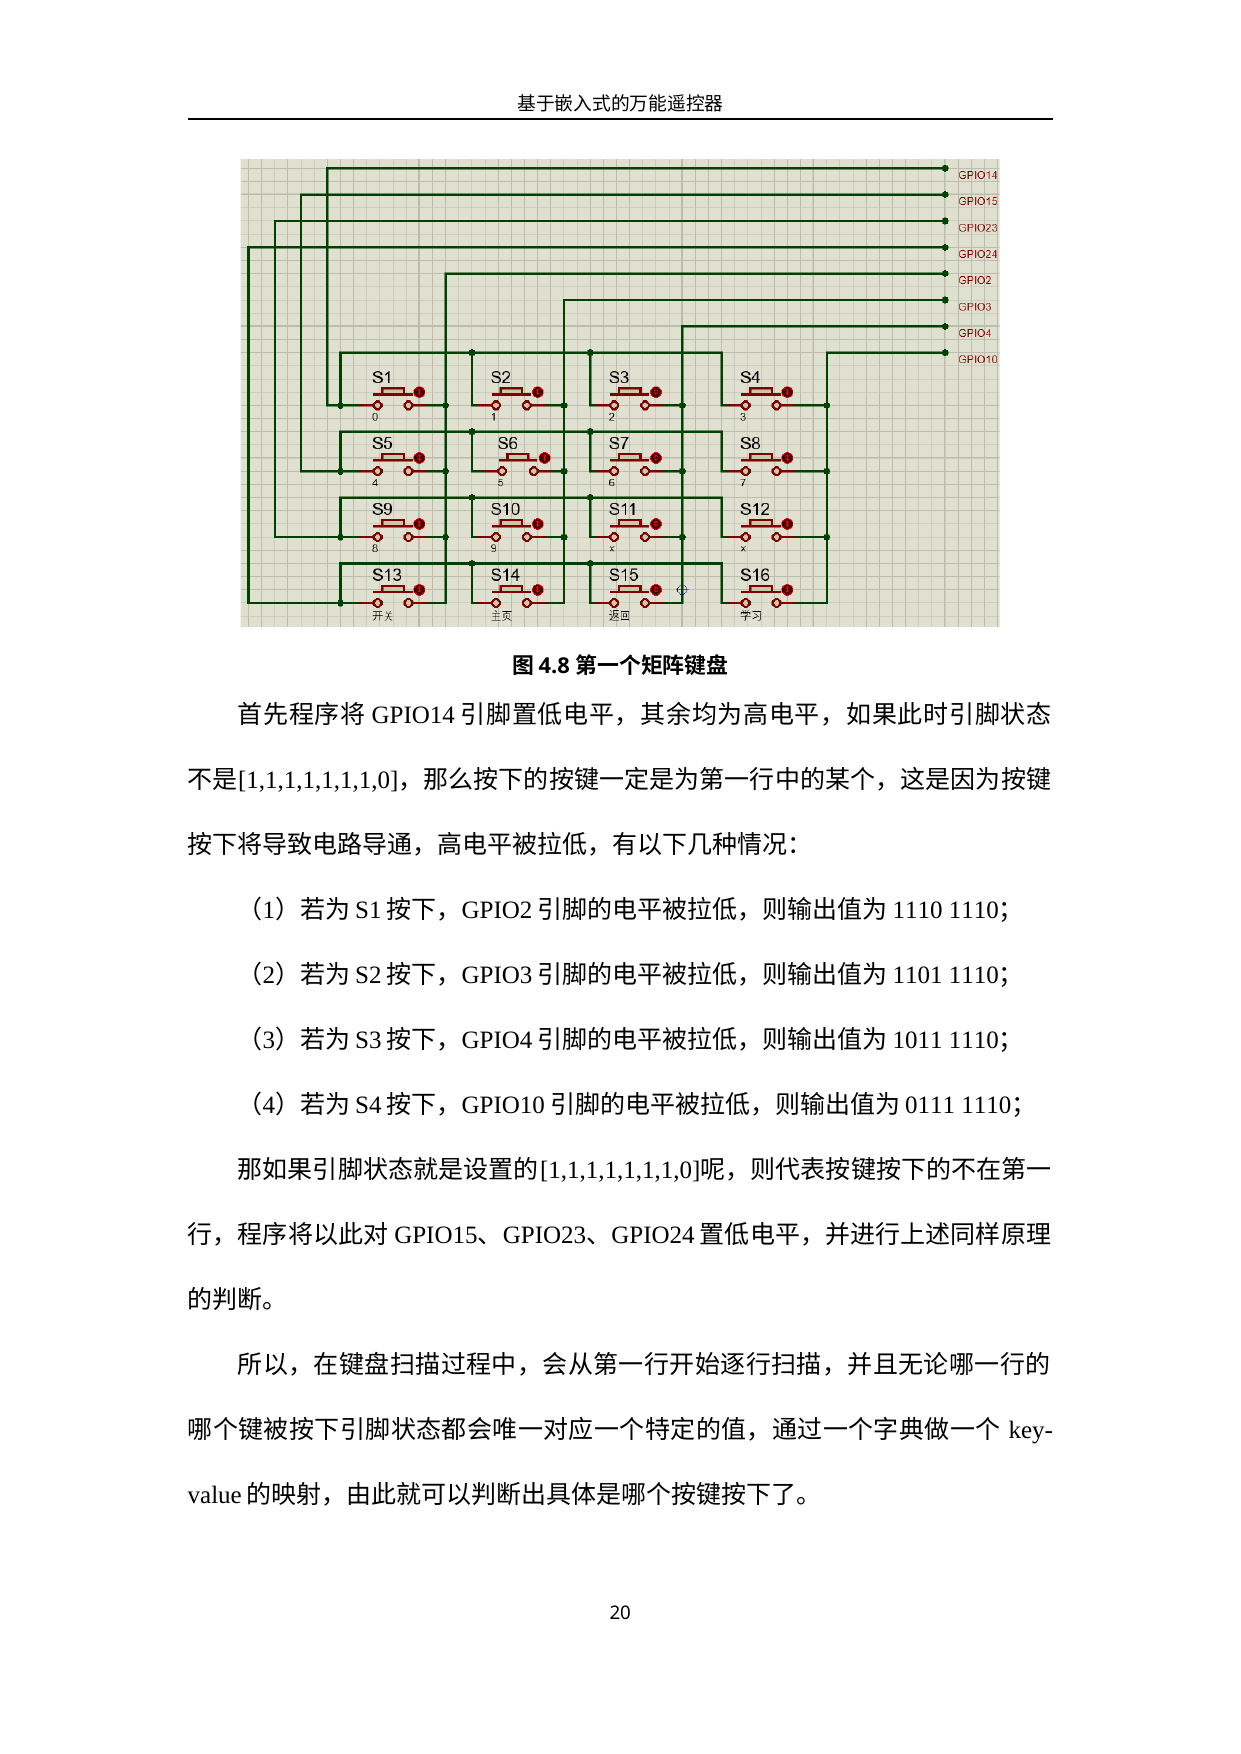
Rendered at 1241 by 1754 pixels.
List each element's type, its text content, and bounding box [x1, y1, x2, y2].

text （3）若为S3按下，GPIO4引脚的电平被拉低，则输出值为1011 1110； [187, 1005, 1053, 1070]
text 首先程序将GPIO14引脚置低电平，其余均为高电平，如果此时引脚状态不是[1,1,1,1,1,1,1,0]，那么按下的按键一定是为第一行中的某个，这是因为按键按下将导致电路导通，高电平被拉低，有以下几种情况： [187, 680, 1053, 875]
picture [240, 159, 1000, 627]
text 图4.8 第一个矩阵键盘 [187, 647, 1053, 680]
text 所以，在键盘扫描过程中，会从第一行开始逐行扫描，并且无论哪一行的哪个键被按下引脚状态都会唯一对应一个特定的值，通过一个字典做一个key-value的映射，由此就可以判断出具体是哪个按键按下了。 [187, 1330, 1053, 1525]
text （1）若为S1按下，GPIO2引脚的电平被拉低，则输出值为1110 1110； [187, 875, 1053, 940]
text （4）若为S4按下，GPIO10引脚的电平被拉低，则输出值为0111 1110； [187, 1070, 1053, 1135]
text （2）若为S2按下，GPIO3引脚的电平被拉低，则输出值为1101 1110； [187, 940, 1053, 1005]
text 那如果引脚状态就是设置的[1,1,1,1,1,1,1,0]呢，则代表按键按下的不在第一行，程序将以此对GPIO15、GPIO23、GPIO24置低电平，并进行上述同样原理的判断。 [187, 1135, 1053, 1330]
